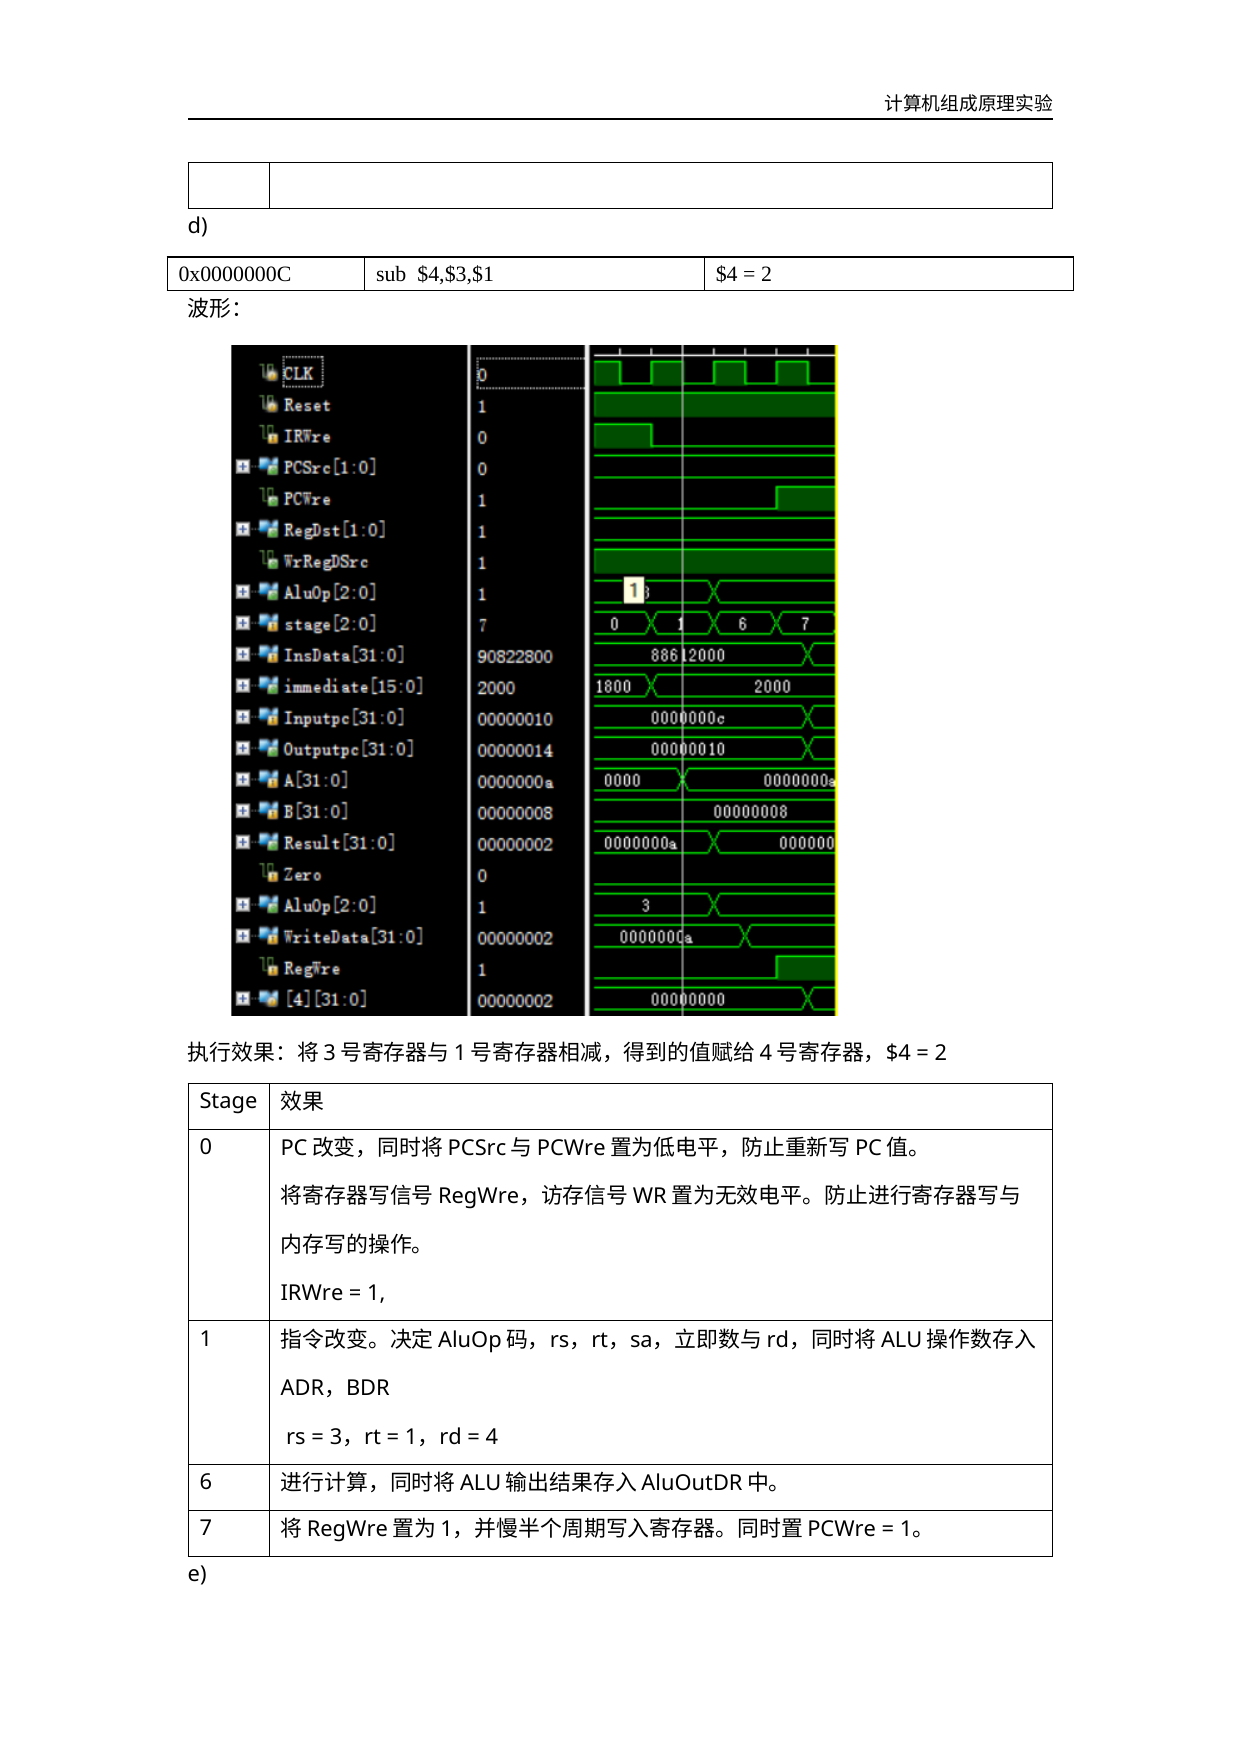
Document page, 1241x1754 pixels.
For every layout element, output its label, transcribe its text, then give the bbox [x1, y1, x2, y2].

table_cell PC改变，同时将PCSrc与PCWre置为低电平，防止重新写PC值。 将寄存器写信号RegWre，访存信号WR置为无效电平。防止进行寄存器写与内存写的操作。 IRWre = 1, [270, 1130, 1052, 1320]
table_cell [270, 163, 1052, 208]
table_cell 7 [189, 1511, 269, 1556]
table_cell 指令改变。决定AluOp码，rs，rt，sa，立即数与rd，同时将ALU操作数存入ADR，BDR rs = 3，rt = 1，rd = 4 [270, 1321, 1052, 1463]
text 执行效果：将3号寄存器与1号寄存器相减，得到的值赋给4号寄存器，$4 = 2 [187, 1034, 1053, 1067]
table_cell 进行计算，同时将ALU输出结果存入AluOutDR中。 [270, 1465, 1052, 1509]
table_header $4 = 2 [705, 258, 1073, 290]
table_cell 1 [189, 1321, 269, 1463]
table_header 0x0000000C [168, 258, 364, 290]
text 波形： [187, 291, 1053, 323]
table_header sub $4,$3,$1 [365, 258, 704, 290]
table_cell 将RegWre置为1，并慢半个周期写入寄存器。同时置PCWre = 1。 [270, 1511, 1052, 1556]
table_header Stage [189, 1084, 269, 1129]
table_cell 7 [189, 163, 269, 208]
table_cell 6 [189, 1465, 269, 1509]
table_header 效果 [270, 1084, 1052, 1129]
table_cell 0 [189, 1130, 269, 1320]
